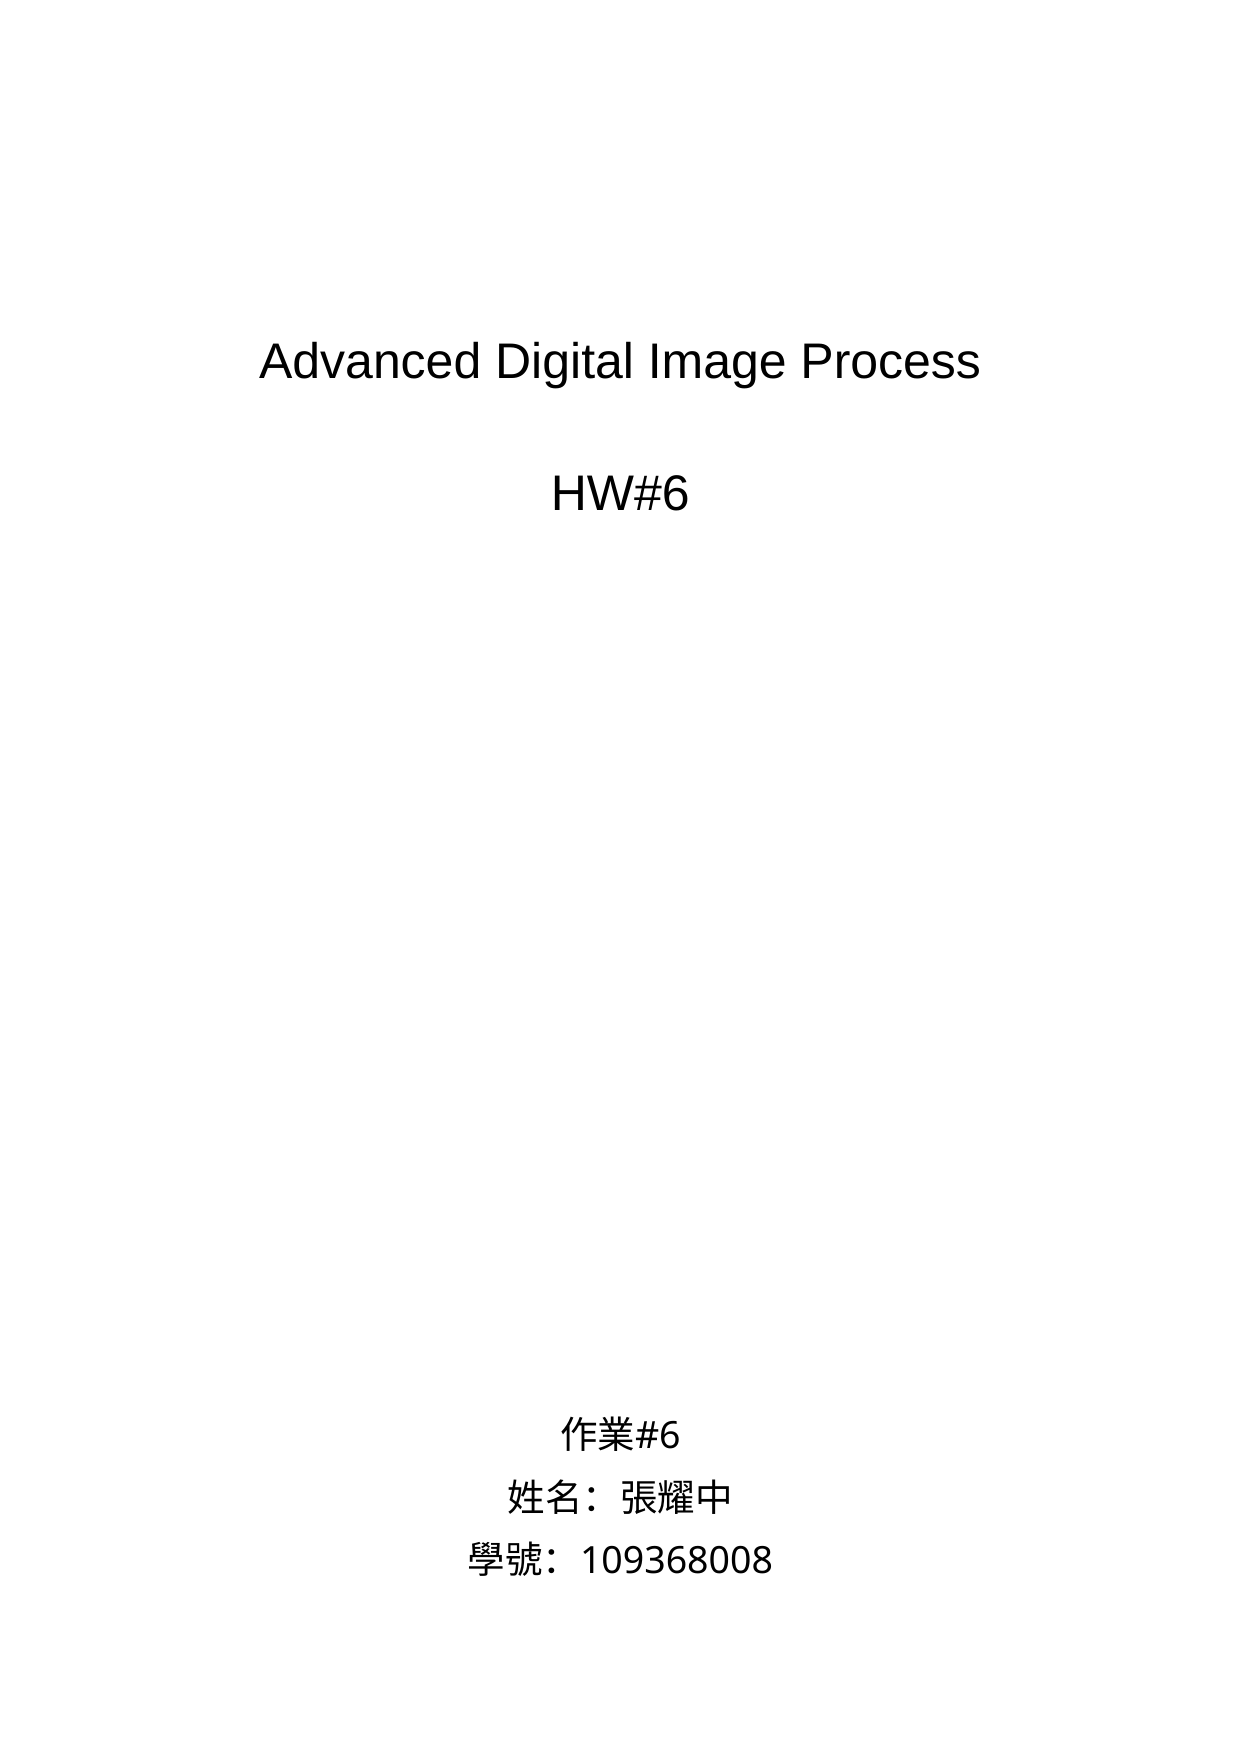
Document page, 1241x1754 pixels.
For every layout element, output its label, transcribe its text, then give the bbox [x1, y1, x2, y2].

text HW#6 [150, 464, 1090, 521]
text 姓名：張耀中 [150, 1468, 1090, 1522]
text Advanced Digital Image Process [150, 332, 1090, 389]
text 學號：109368008 [150, 1530, 1090, 1585]
text 作業#6 [150, 1405, 1090, 1460]
